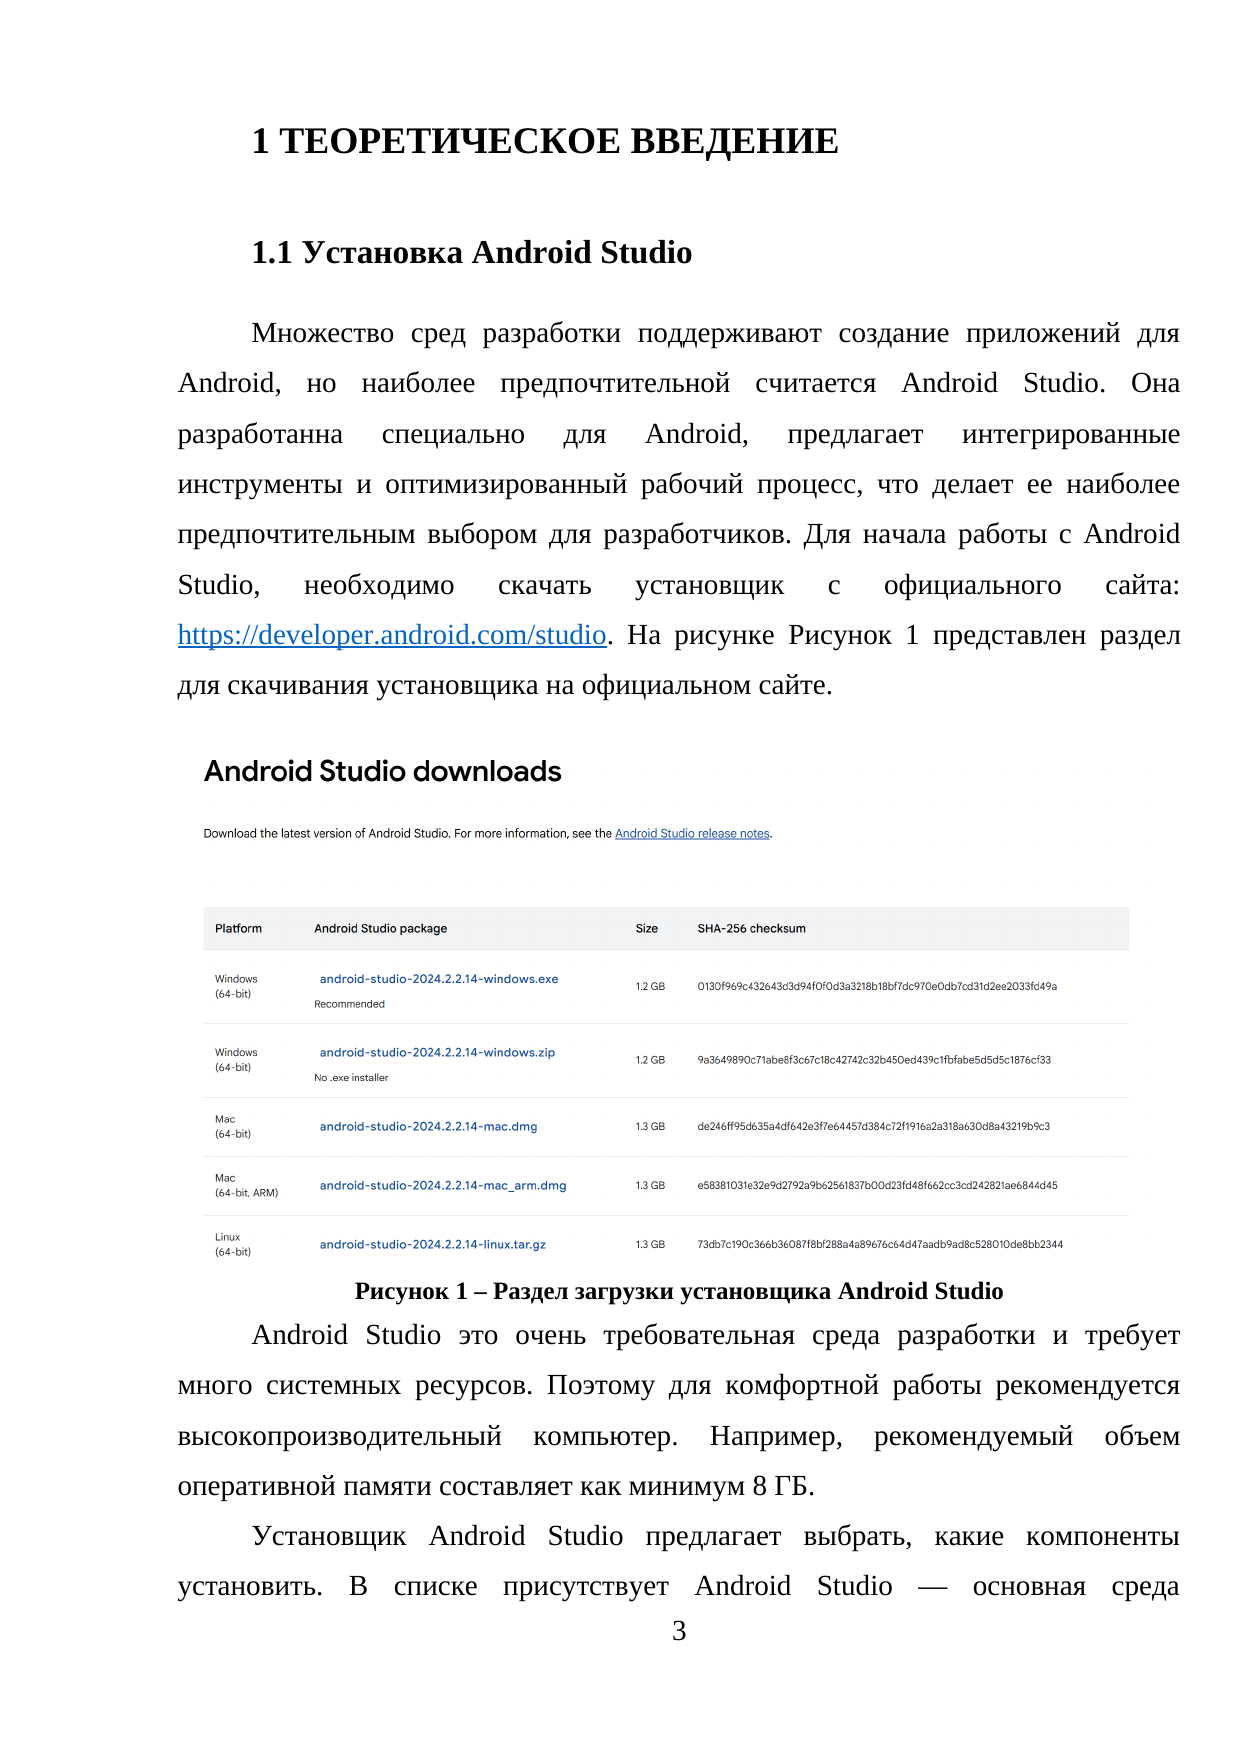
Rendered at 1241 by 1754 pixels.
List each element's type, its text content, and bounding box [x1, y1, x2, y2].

picture [177, 730, 1182, 1274]
subtitle Установка Android Studio [177, 233, 1181, 271]
text Множество сред разработки поддерживают создание приложений для Android, но наиболее предпочтительной считается Android Studio. Она разработанна специально для Android, предлагает интегрированные инструменты и оптимизированный рабочий процесс, что делает ее наиболее предпочтительным выбором для разработчиков. Для начала работы с Android Studio, необходимо скачать установщик с официального сайта: https://developer.android.com/studio. На рисунке Рисунок 1 представлен раздел для скачивания установщика на официальном сайте. [177, 315, 1181, 701]
text Рисунок 1 – Раздел загрузки установщика Android Studio [177, 1276, 1181, 1304]
subtitle ТЕОРЕТИЧЕСКОЕ ВВЕДЕНИЕ [177, 118, 1181, 161]
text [177, 1518, 1181, 1602]
text Android Studio это очень требовательная среда разработки и требует много системных ресурсов. Поэтому для комфортной работы рекомендуется высокопроизводительный компьютер. Например, рекомендуемый объем оперативной памяти составляет как минимум 8 ГБ. [177, 1317, 1181, 1501]
